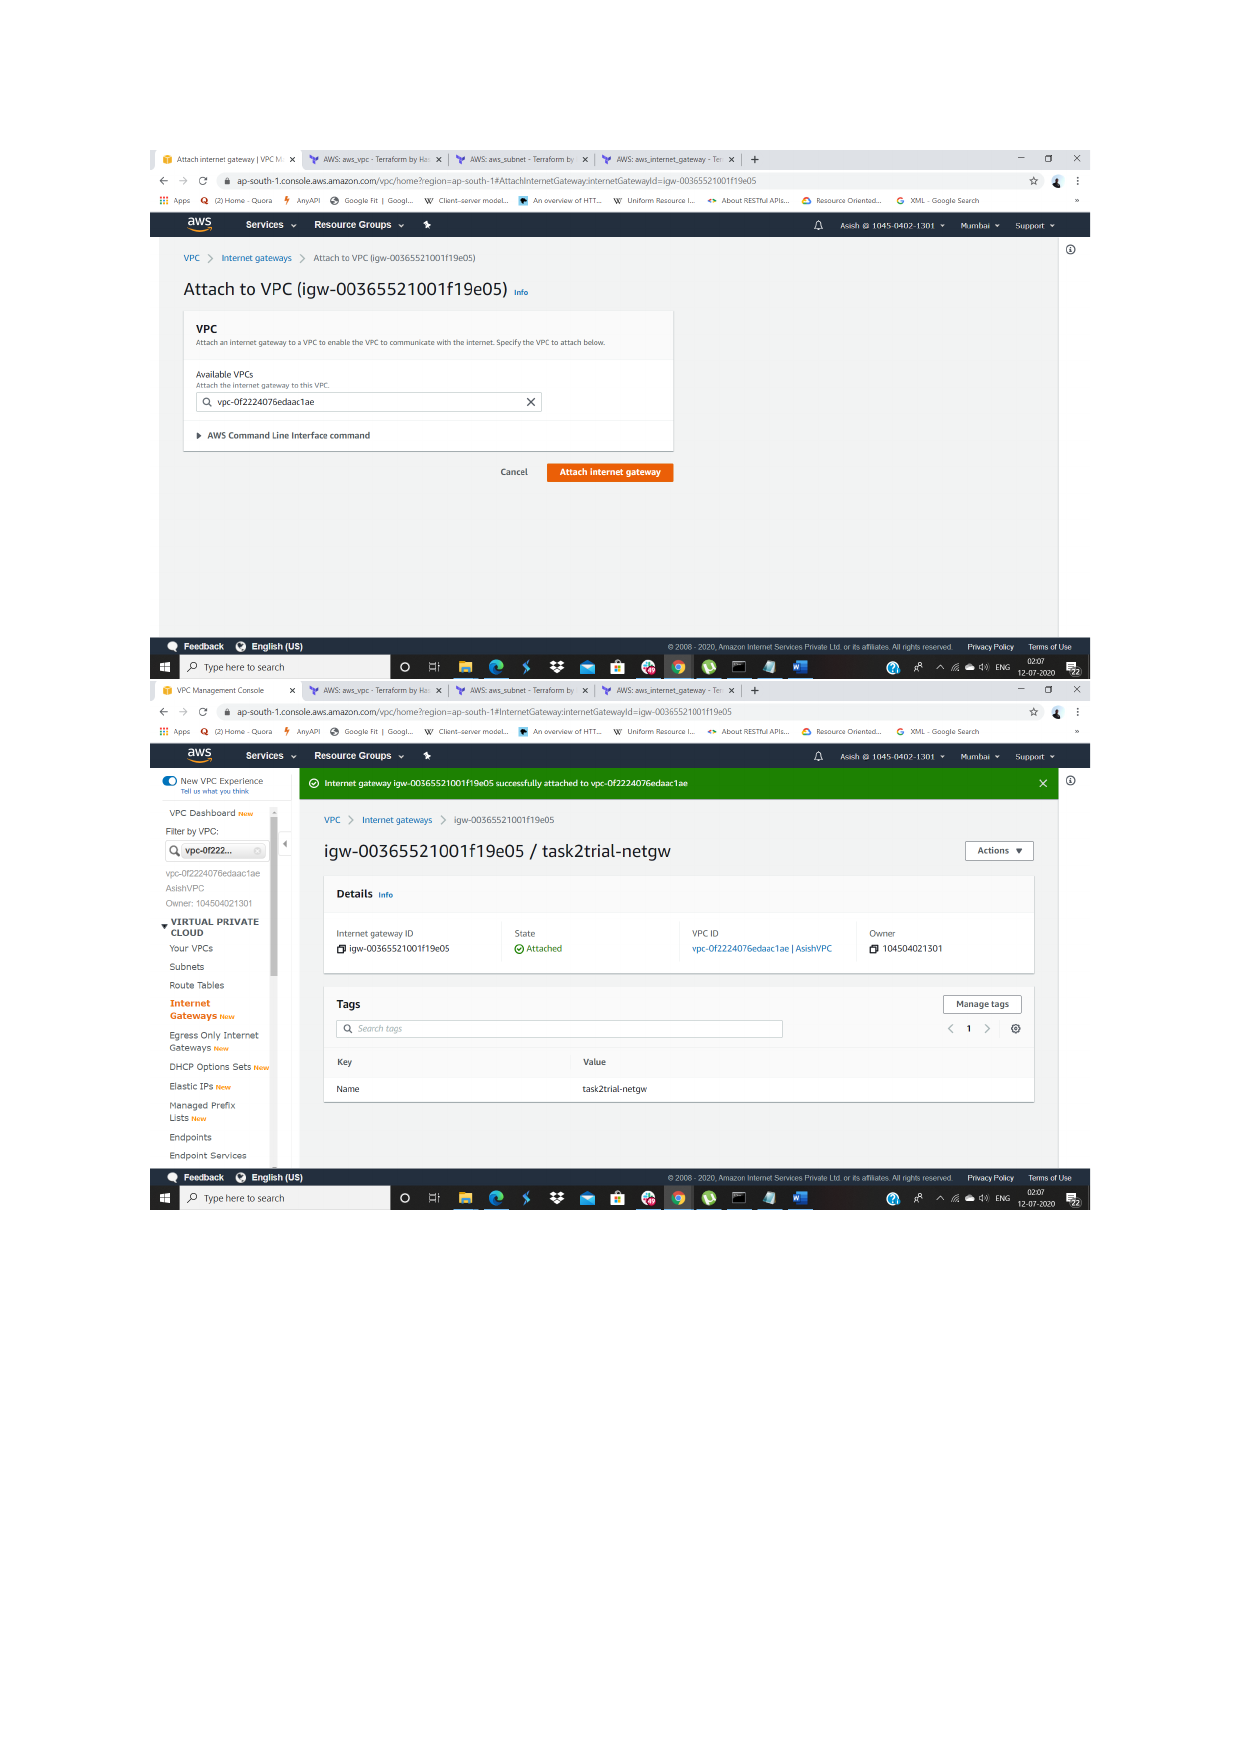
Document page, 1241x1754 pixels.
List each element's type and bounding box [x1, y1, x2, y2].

picture [150, 681, 1091, 1210]
picture [150, 150, 1091, 679]
